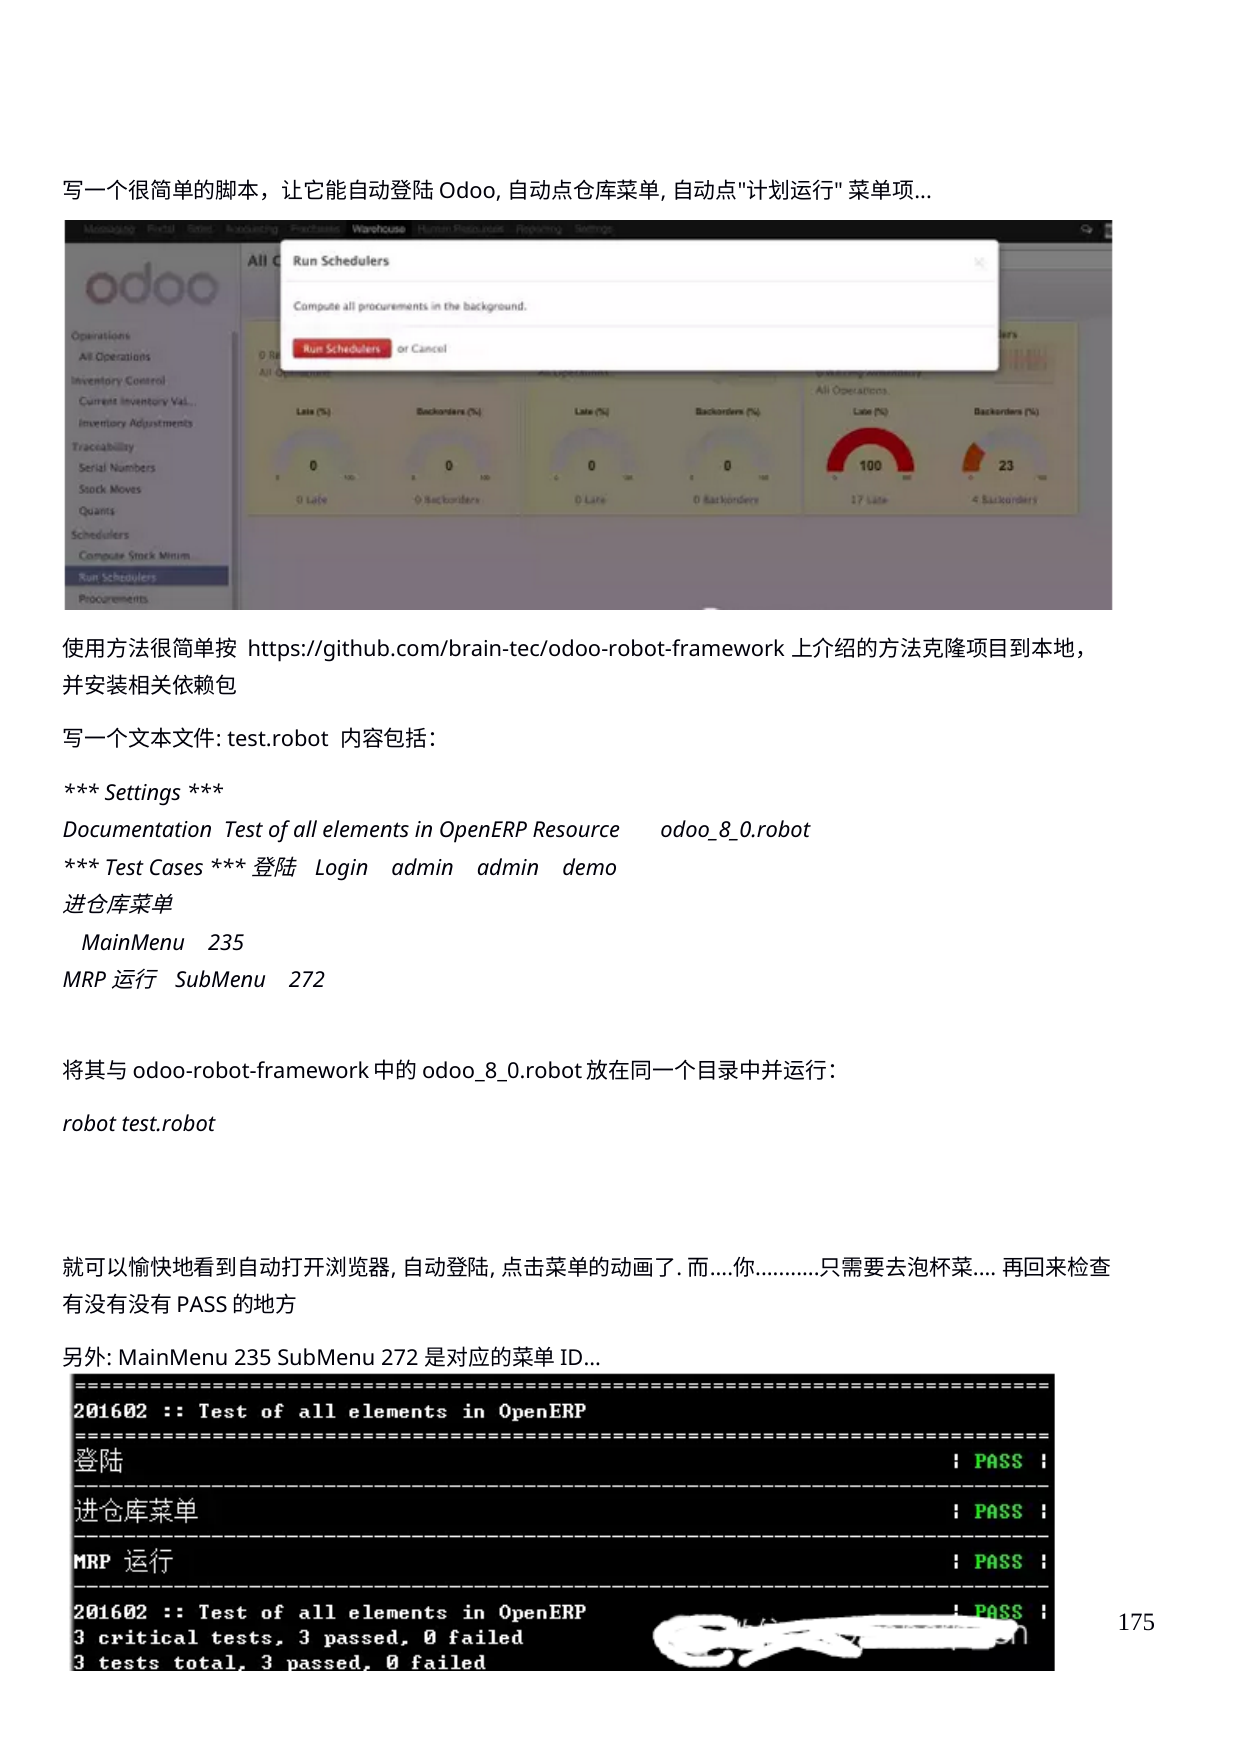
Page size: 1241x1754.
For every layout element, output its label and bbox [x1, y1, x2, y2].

picture [62, 1372, 1055, 1671]
picture [62, 220, 1114, 610]
